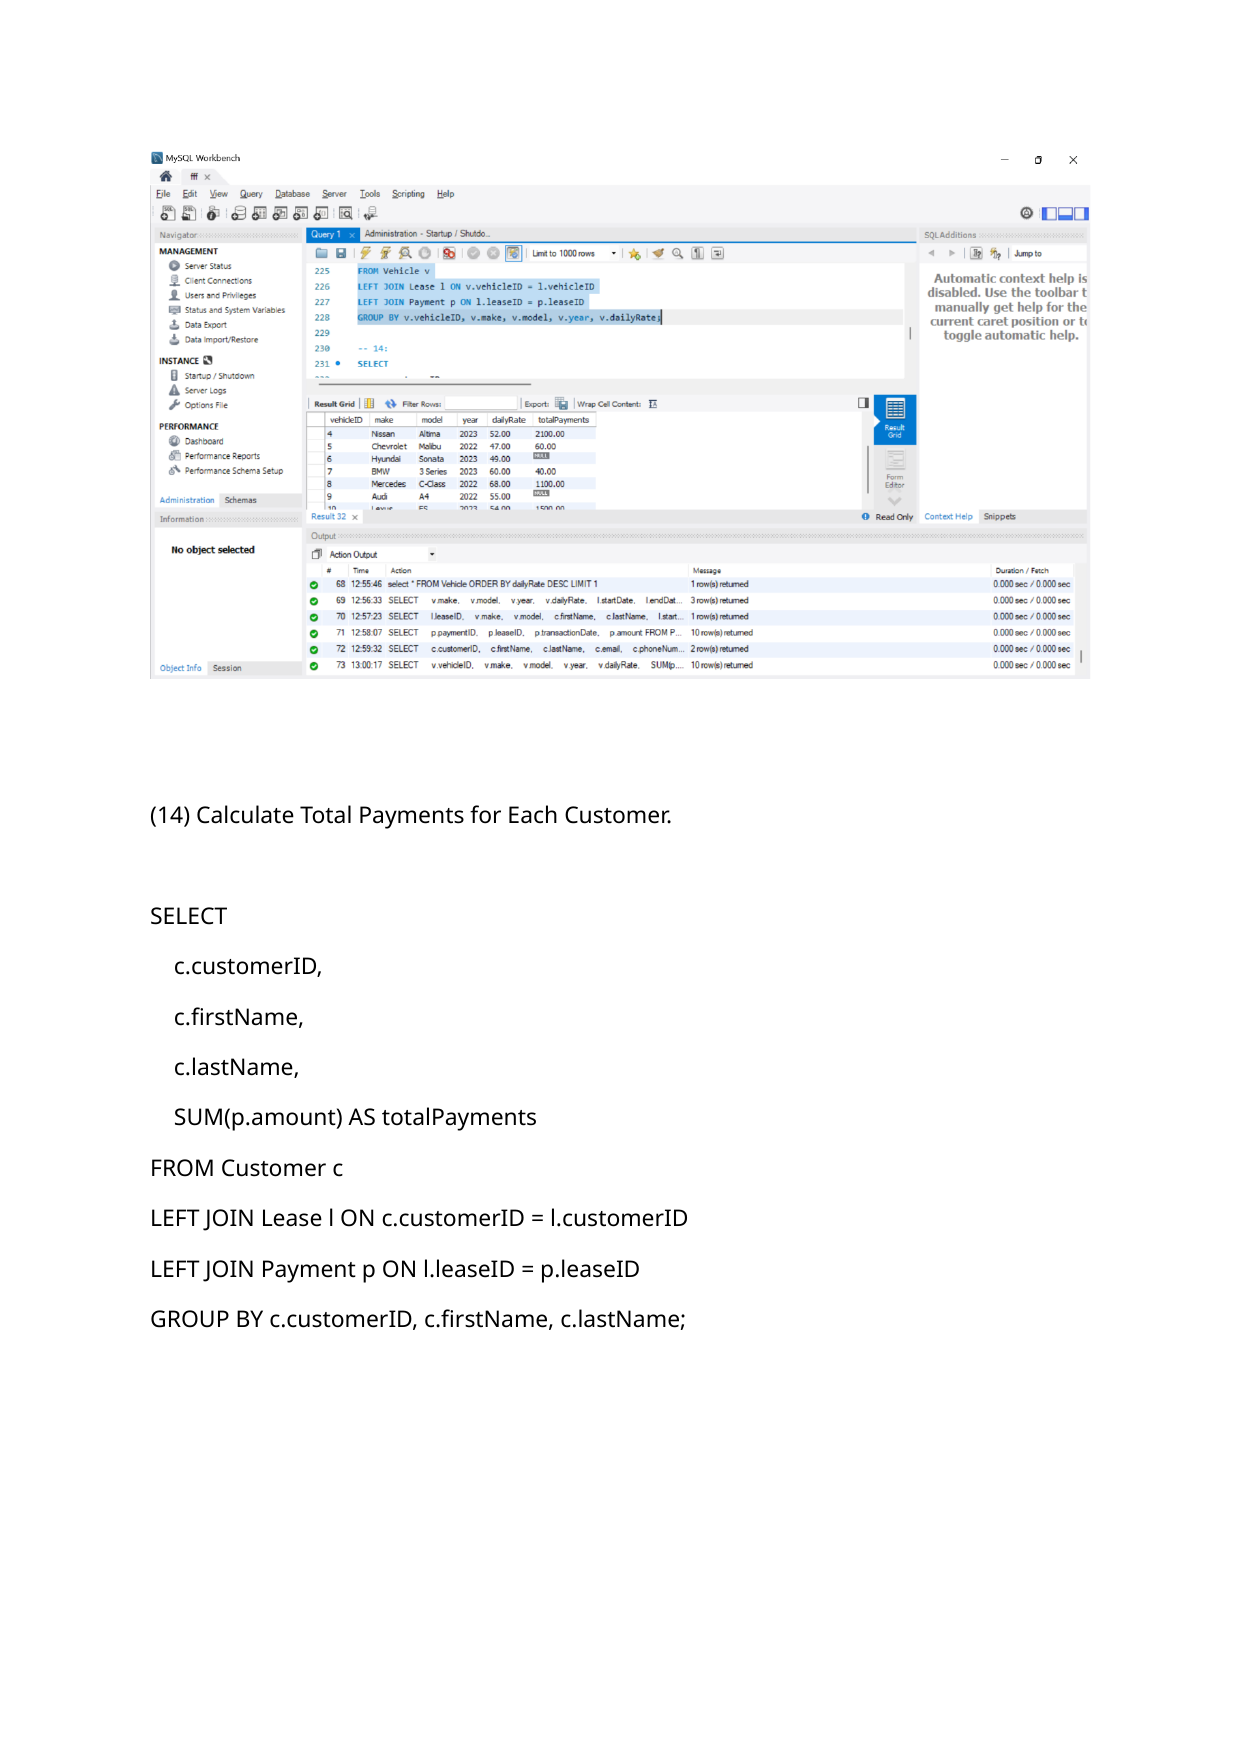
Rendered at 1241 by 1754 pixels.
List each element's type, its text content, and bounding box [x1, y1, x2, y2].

text SELECT [150, 900, 1090, 931]
text SUM(p.amount) AS totalPayments [150, 1101, 1090, 1133]
text (14) Calculate Total Payments for Each Customer. [150, 799, 1090, 830]
picture [150, 150, 1091, 679]
text LEFT JOIN Payment p ON l.leaseID = p.leaseID [150, 1253, 1090, 1284]
text c.firstName, [150, 1001, 1090, 1032]
text LEFT JOIN Lease l ON c.customerID = l.customerID [150, 1202, 1090, 1233]
text FROM Customer c [150, 1152, 1090, 1183]
text GROUP BY c.customerID, c.firstName, c.lastName; [150, 1303, 1090, 1334]
text c.lastName, [150, 1051, 1090, 1082]
text c.customerID, [150, 950, 1090, 981]
